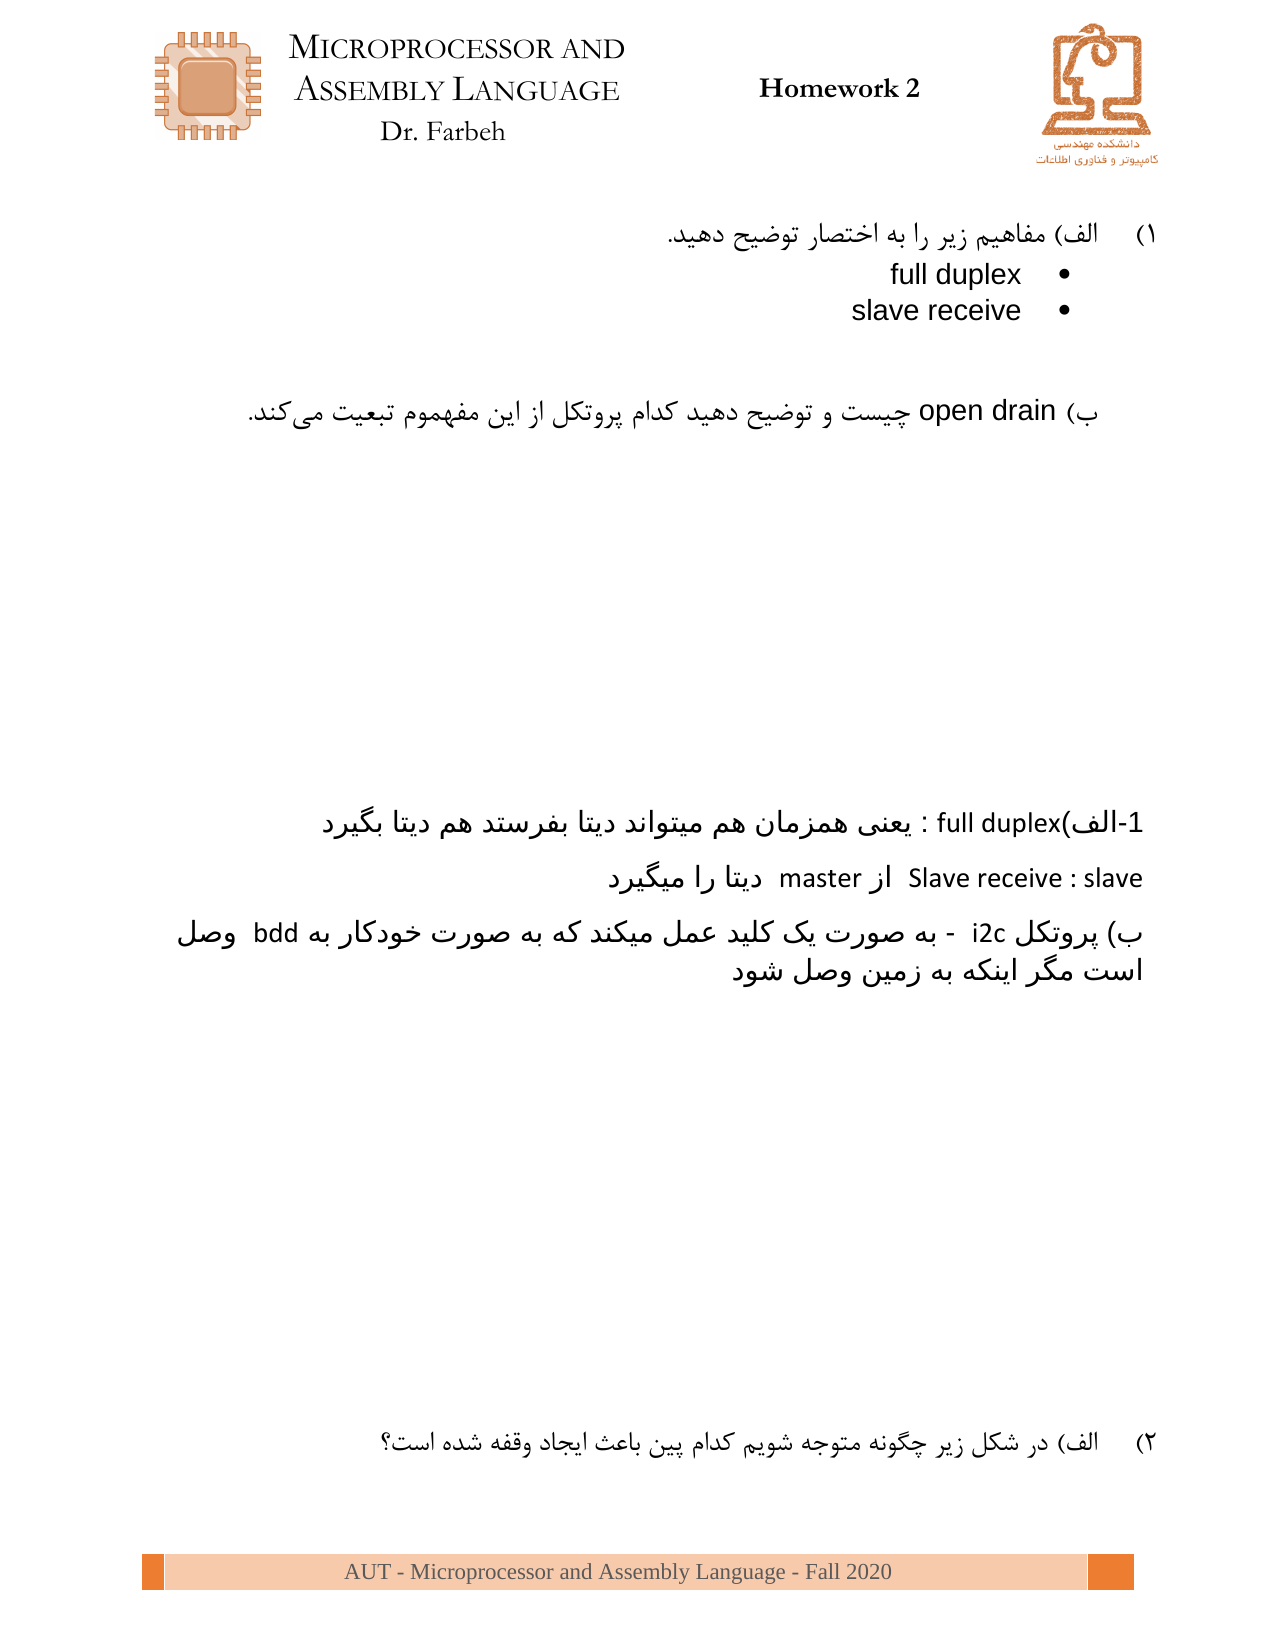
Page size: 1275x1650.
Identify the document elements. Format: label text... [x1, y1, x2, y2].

list الف) در شکل زیر چگونه متوجه شویم کدام پین باعث ایجاد وقفه شده است؟ [150, 1430, 1134, 1462]
list ب) open drain چیست و توضیح دهید کدام پروتکل از این مفهموم تبعیت می‌کند. [150, 393, 1097, 432]
list slave receive [150, 293, 1059, 327]
text ب) پروتکل i2c - به صورت یک کلید عمل میکند که به صورت خودکار به bdd وصل است مگر اینکه به زمین وصل شود [150, 914, 1144, 986]
text 1-الف)full duplex : یعنی همزمان هم میتواند دیتا بفرستد هم دیتا بگیرد [150, 804, 1144, 840]
list الف) مفاهیم زیر را به اختصار توضیح دهید. [150, 221, 1134, 254]
list full duplex [150, 257, 1059, 291]
text Slave receive : slave از master دیتا را میگیرد [150, 859, 1144, 895]
